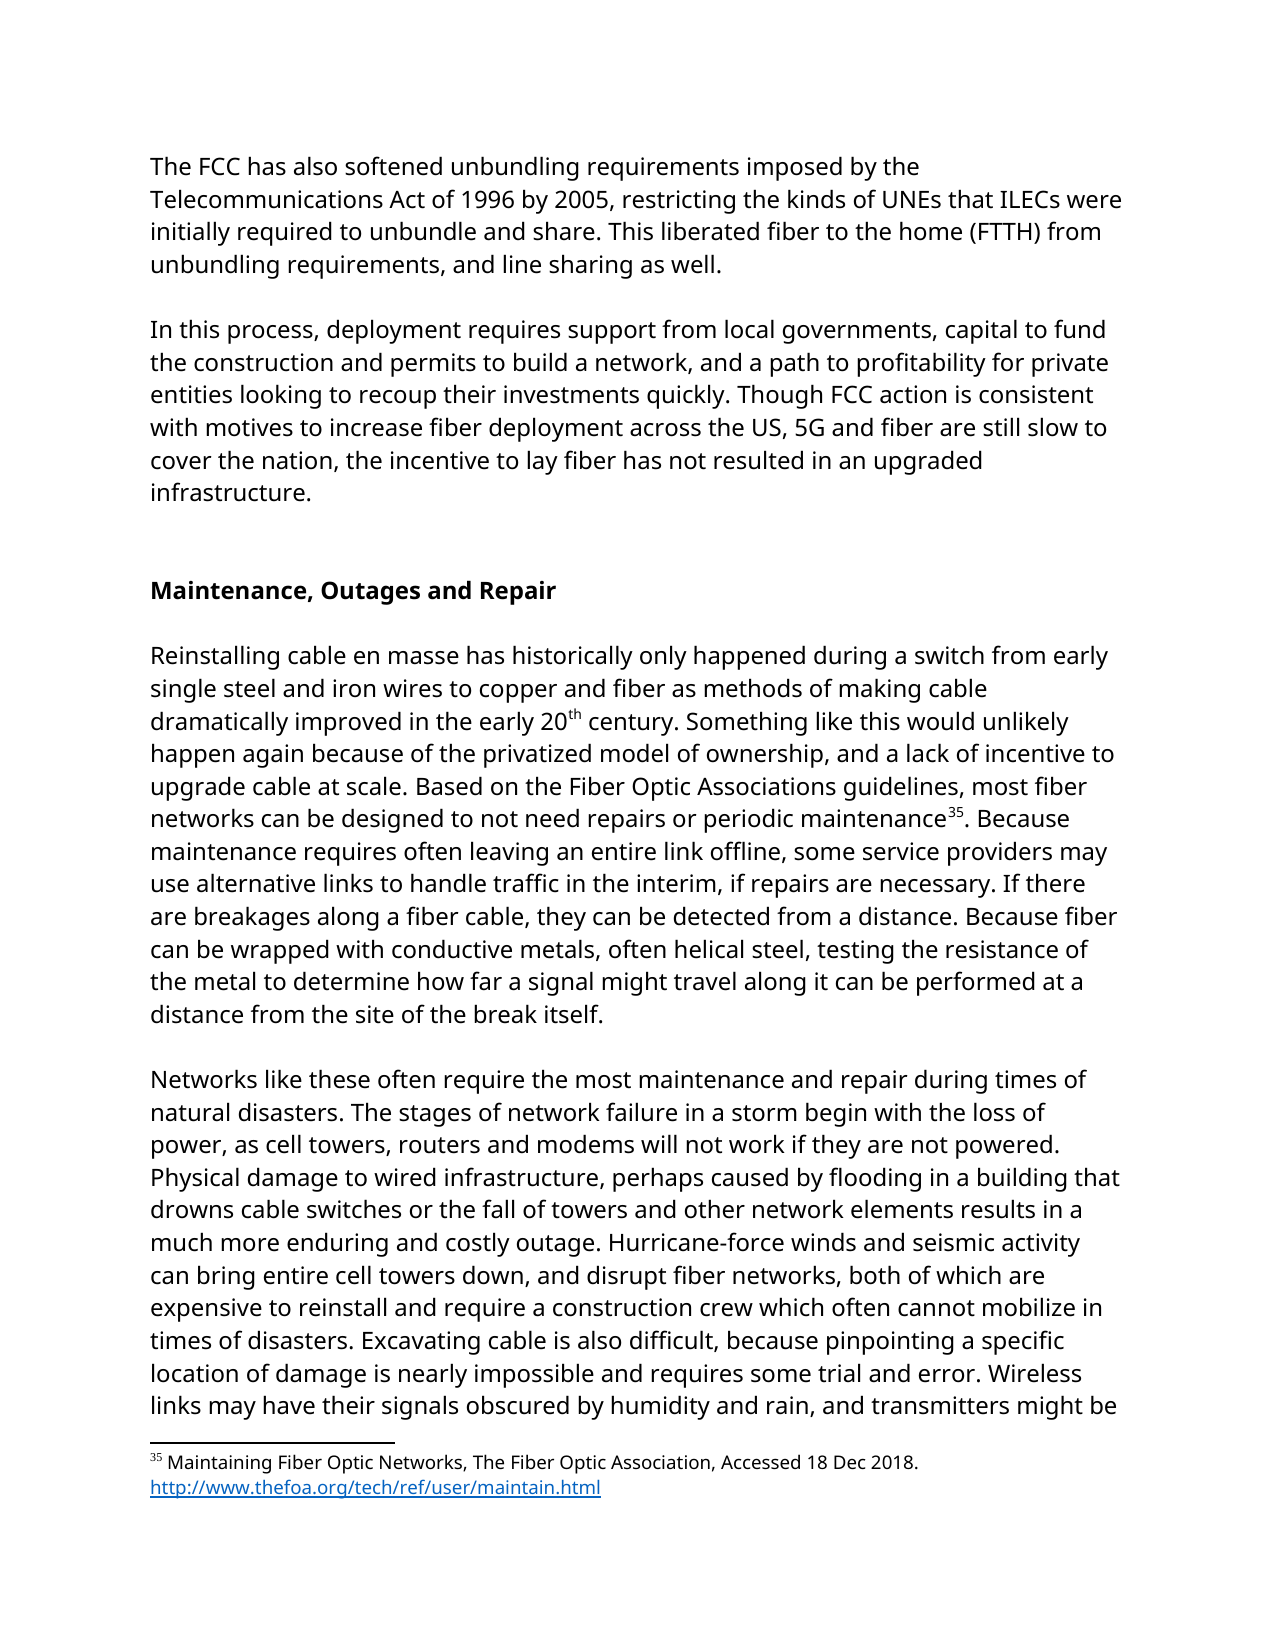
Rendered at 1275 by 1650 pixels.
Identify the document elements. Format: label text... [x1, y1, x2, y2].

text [150, 1063, 1125, 1422]
text The FCC has also softened unbundling requirements imposed by the Telecommunications Act of 1996 by 2005, restricting the kinds of UNEs that ILECs were initially required to unbundle and share. This liberated fiber to the home (FTTH) from unbundling requirements, and line sharing as well. [150, 150, 1125, 280]
text Maintenance, Outages and Repair [150, 574, 1125, 606]
text Reinstalling cable en masse has historically only happened during a switch from early single steel and iron wires to copper and fiber as methods of making cable dramatically improved in the early 20th century. Something like this would unlikely happen again because of the privatized model of ownership, and a lack of incentive to upgrade cable at scale. Based on the Fiber Optic Associations guidelines, most fiber networks can be designed to not need repairs or periodic maintenance. Because maintenance requires often leaving an entire link offline, some service providers may use alternative links to handle traffic in the interim, if repairs are necessary. If there are breakages along a fiber cable, they can be detected from a distance. Because fiber can be wrapped with conductive metals, often helical steel, testing the resistance of the metal to determine how far a signal might travel along it can be performed at a distance from the site of the break itself. [150, 639, 1125, 1030]
text In this process, deployment requires support from local governments, capital to fund the construction and permits to build a network, and a path to profitability for private entities looking to recoup their investments quickly. Though FCC action is consistent with motives to increase fiber deployment across the US, 5G and fiber are still slow to cover the nation, the incentive to lay fiber has not resulted in an upgraded infrastructure. [150, 313, 1125, 509]
